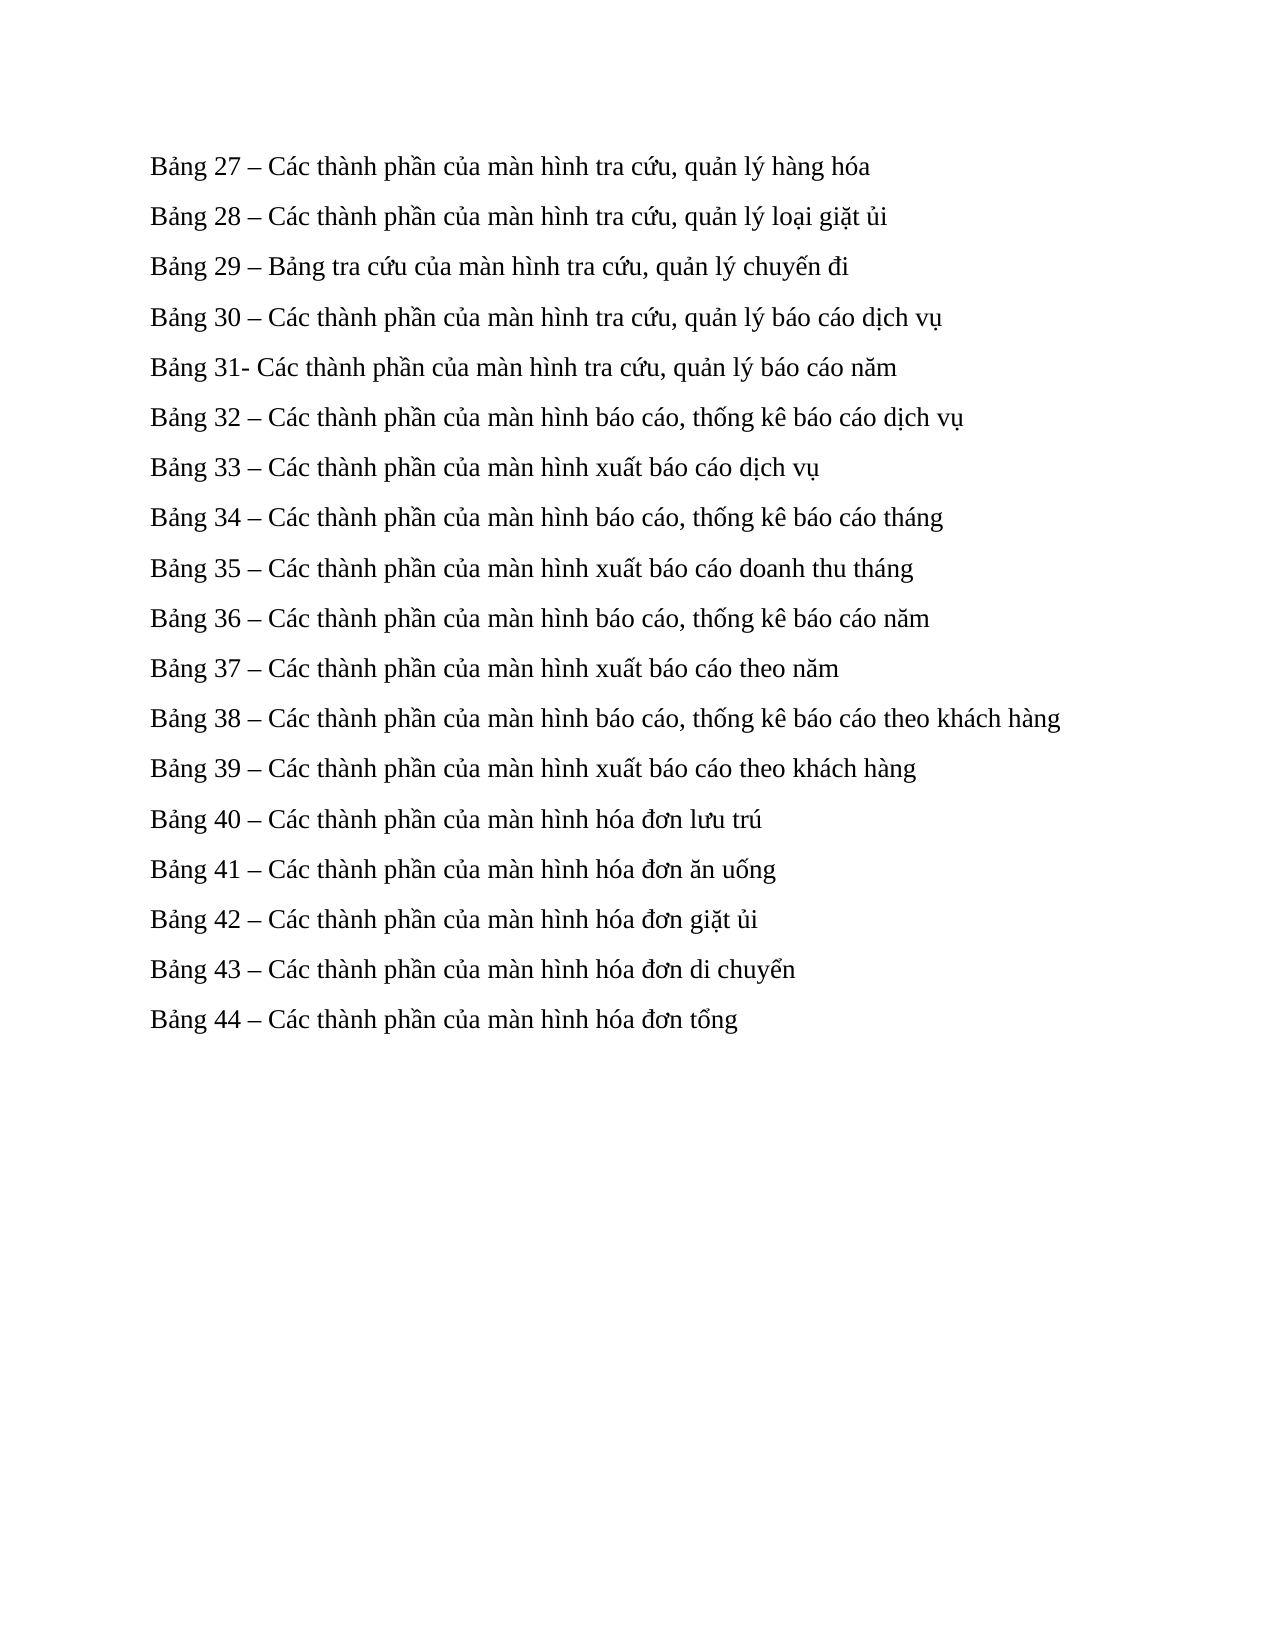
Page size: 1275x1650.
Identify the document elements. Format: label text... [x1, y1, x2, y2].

text Bảng 35 – Các thành phần của màn hình xuất báo cáo doanh thu tháng [150, 552, 1125, 583]
text Bảng 28 – Các thành phần của màn hình tra cứu, quản lý loại giặt ủi [150, 200, 1125, 231]
text Bảng 40 – Các thành phần của màn hình hóa đơn lưu trú [150, 803, 1125, 834]
text Bảng 42 – Các thành phần của màn hình hóa đơn giặt ủi [150, 903, 1125, 934]
text Bảng 29 – Bảng tra cứu của màn hình tra cứu, quản lý chuyến đi [150, 250, 1125, 282]
text Bảng 30 – Các thành phần của màn hình tra cứu, quản lý báo cáo dịch vụ [150, 301, 1125, 332]
text Bảng 37 – Các thành phần của màn hình xuất báo cáo theo năm [150, 652, 1125, 683]
text Bảng 39 – Các thành phần của màn hình xuất báo cáo theo khách hàng [150, 752, 1125, 784]
text Bảng 36 – Các thành phần của màn hình báo cáo, thống kê báo cáo năm [150, 602, 1125, 633]
text Bảng 33 – Các thành phần của màn hình xuất báo cáo dịch vụ [150, 451, 1125, 482]
text Bảng 44 – Các thành phần của màn hình hóa đơn tổng [150, 1003, 1125, 1035]
text Bảng 41 – Các thành phần của màn hình hóa đơn ăn uống [150, 853, 1125, 884]
text Bảng 38 – Các thành phần của màn hình báo cáo, thống kê báo cáo theo khách hàng [150, 702, 1125, 733]
text Bảng 34 – Các thành phần của màn hình báo cáo, thống kê báo cáo tháng [150, 501, 1125, 533]
text Bảng 32 – Các thành phần của màn hình báo cáo, thống kê báo cáo dịch vụ [150, 401, 1125, 432]
text Bảng 31- Các thành phần của màn hình tra cứu, quản lý báo cáo năm [150, 351, 1125, 382]
text Bảng 27 – Các thành phần của màn hình tra cứu, quản lý hàng hóa [150, 150, 1125, 181]
text Bảng 43 – Các thành phần của màn hình hóa đơn di chuyển [150, 953, 1125, 984]
